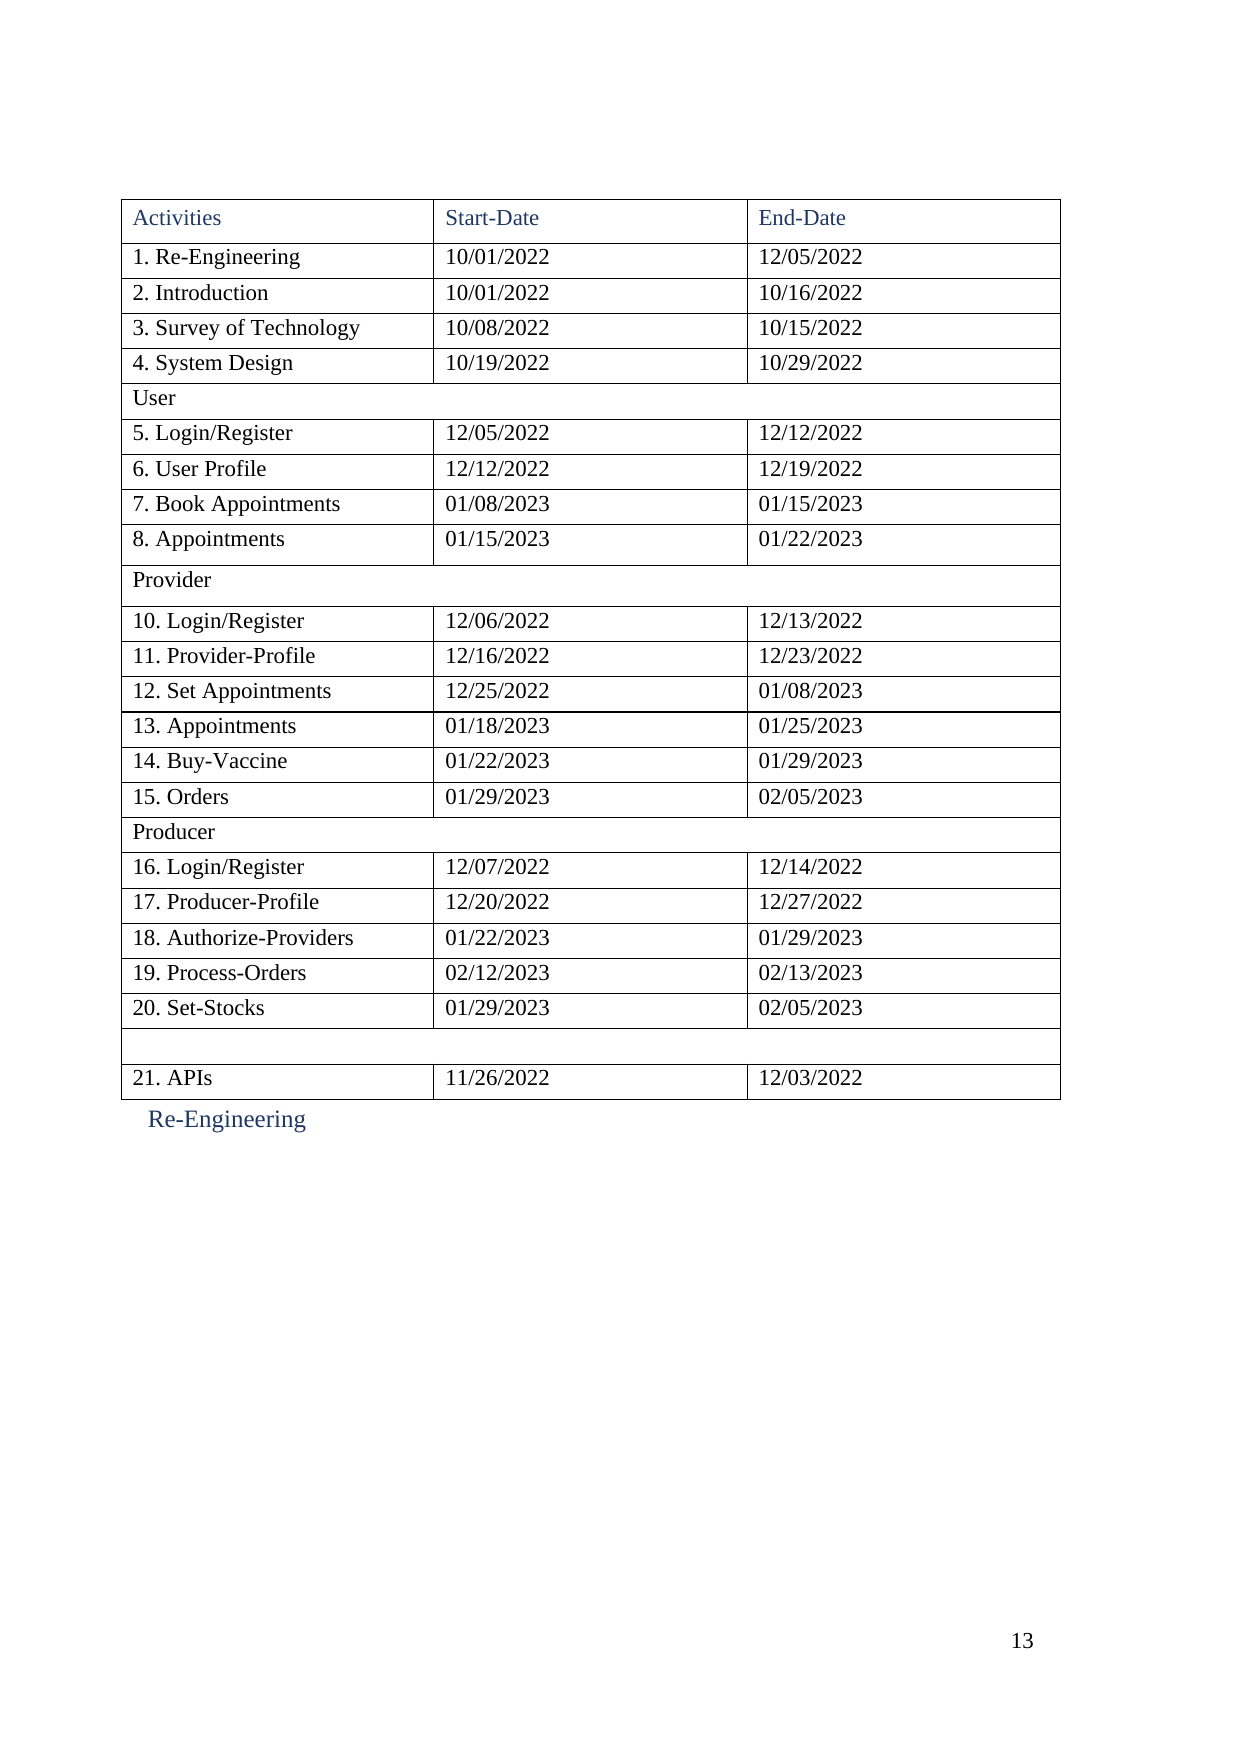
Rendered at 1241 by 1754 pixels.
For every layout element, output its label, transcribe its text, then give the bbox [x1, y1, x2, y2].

table_cell 01/08/2023 [434, 490, 747, 524]
table_cell 02/12/2023 [434, 959, 747, 993]
table_cell 10/19/2022 [434, 349, 747, 383]
table_cell 01/29/2023 [748, 748, 1060, 782]
table_cell 01/08/2023 [748, 677, 1060, 711]
table_cell 01/22/2023 [748, 525, 1060, 565]
table_cell 12/13/2022 [748, 607, 1060, 641]
table_cell 01/29/2023 [748, 924, 1060, 958]
table_cell 01/22/2023 [434, 924, 747, 958]
table_cell 11. Provider-Profile [122, 642, 433, 676]
table_cell 1. Re-Engineering [122, 244, 433, 278]
table_cell 12/07/2022 [434, 853, 747, 887]
table_cell Producer [122, 818, 1060, 852]
table_cell 12/23/2022 [748, 642, 1060, 676]
table_cell 10/29/2022 [748, 349, 1060, 383]
table_cell User [122, 384, 1060, 418]
table_cell 11/26/2022 [434, 1065, 747, 1099]
table_cell 12/05/2022 [434, 420, 747, 454]
table_cell 01/25/2023 [748, 713, 1060, 747]
table_cell 21. APIs [122, 1065, 433, 1099]
table_cell 10/01/2022 [434, 279, 747, 313]
table_cell 02/13/2023 [748, 959, 1060, 993]
table_cell 14. Buy-Vaccine [122, 748, 433, 782]
table_cell 12/12/2022 [434, 455, 747, 489]
table_cell 8. Appointments [122, 525, 433, 565]
table_cell 10. Login/Register [122, 607, 433, 641]
table_cell 7. Book Appointments [122, 490, 433, 524]
table_cell 5. Login/Register [122, 420, 433, 454]
table_cell 01/15/2023 [434, 525, 747, 565]
table_cell 10/15/2022 [748, 314, 1060, 348]
table_cell 12/12/2022 [748, 420, 1060, 454]
table_header Start-Date [434, 200, 747, 242]
table_cell 15. Orders [122, 783, 433, 817]
table_cell 01/22/2023 [434, 748, 747, 782]
table_cell 12/14/2022 [748, 853, 1060, 887]
table_cell 13. Appointments [122, 713, 433, 747]
table_cell 01/29/2023 [434, 783, 747, 817]
table_cell 01/15/2023 [748, 490, 1060, 524]
table_cell 12/06/2022 [434, 607, 747, 641]
table_cell 12/05/2022 [748, 244, 1060, 278]
table_cell 20. Set-Stocks [122, 994, 433, 1028]
table_cell 4. System Design [122, 349, 433, 383]
table_cell 01/29/2023 [434, 994, 747, 1028]
table_cell 10/01/2022 [434, 244, 747, 278]
table_cell 10/16/2022 [748, 279, 1060, 313]
table_cell [122, 1029, 1060, 1063]
table_cell 02/05/2023 [748, 994, 1060, 1028]
table_cell 12/20/2022 [434, 889, 747, 923]
table_cell 10/08/2022 [434, 314, 747, 348]
table_cell 12/03/2022 [748, 1065, 1060, 1099]
table_header Activities [122, 200, 433, 242]
table_cell 18. Authorize-Providers [122, 924, 433, 958]
table_cell Provider [122, 566, 1060, 606]
table_cell 6. User Profile [122, 455, 433, 489]
table_cell 19. Process-Orders [122, 959, 433, 993]
table_cell 12/16/2022 [434, 642, 747, 676]
table_cell 17. Producer-Profile [122, 889, 433, 923]
table_cell 3. Survey of Technology [122, 314, 433, 348]
table_cell 12. Set Appointments [122, 677, 433, 711]
table_cell 2. Introduction [122, 279, 433, 313]
table_cell 12/19/2022 [748, 455, 1060, 489]
table_header End-Date [748, 200, 1060, 242]
table_cell 16. Login/Register [122, 853, 433, 887]
table_cell 12/27/2022 [748, 889, 1060, 923]
table_cell 01/18/2023 [434, 713, 747, 747]
table_cell 12/25/2022 [434, 677, 747, 711]
table_cell 02/05/2023 [748, 783, 1060, 817]
subtitle Re-Engineering [148, 1104, 1033, 1133]
